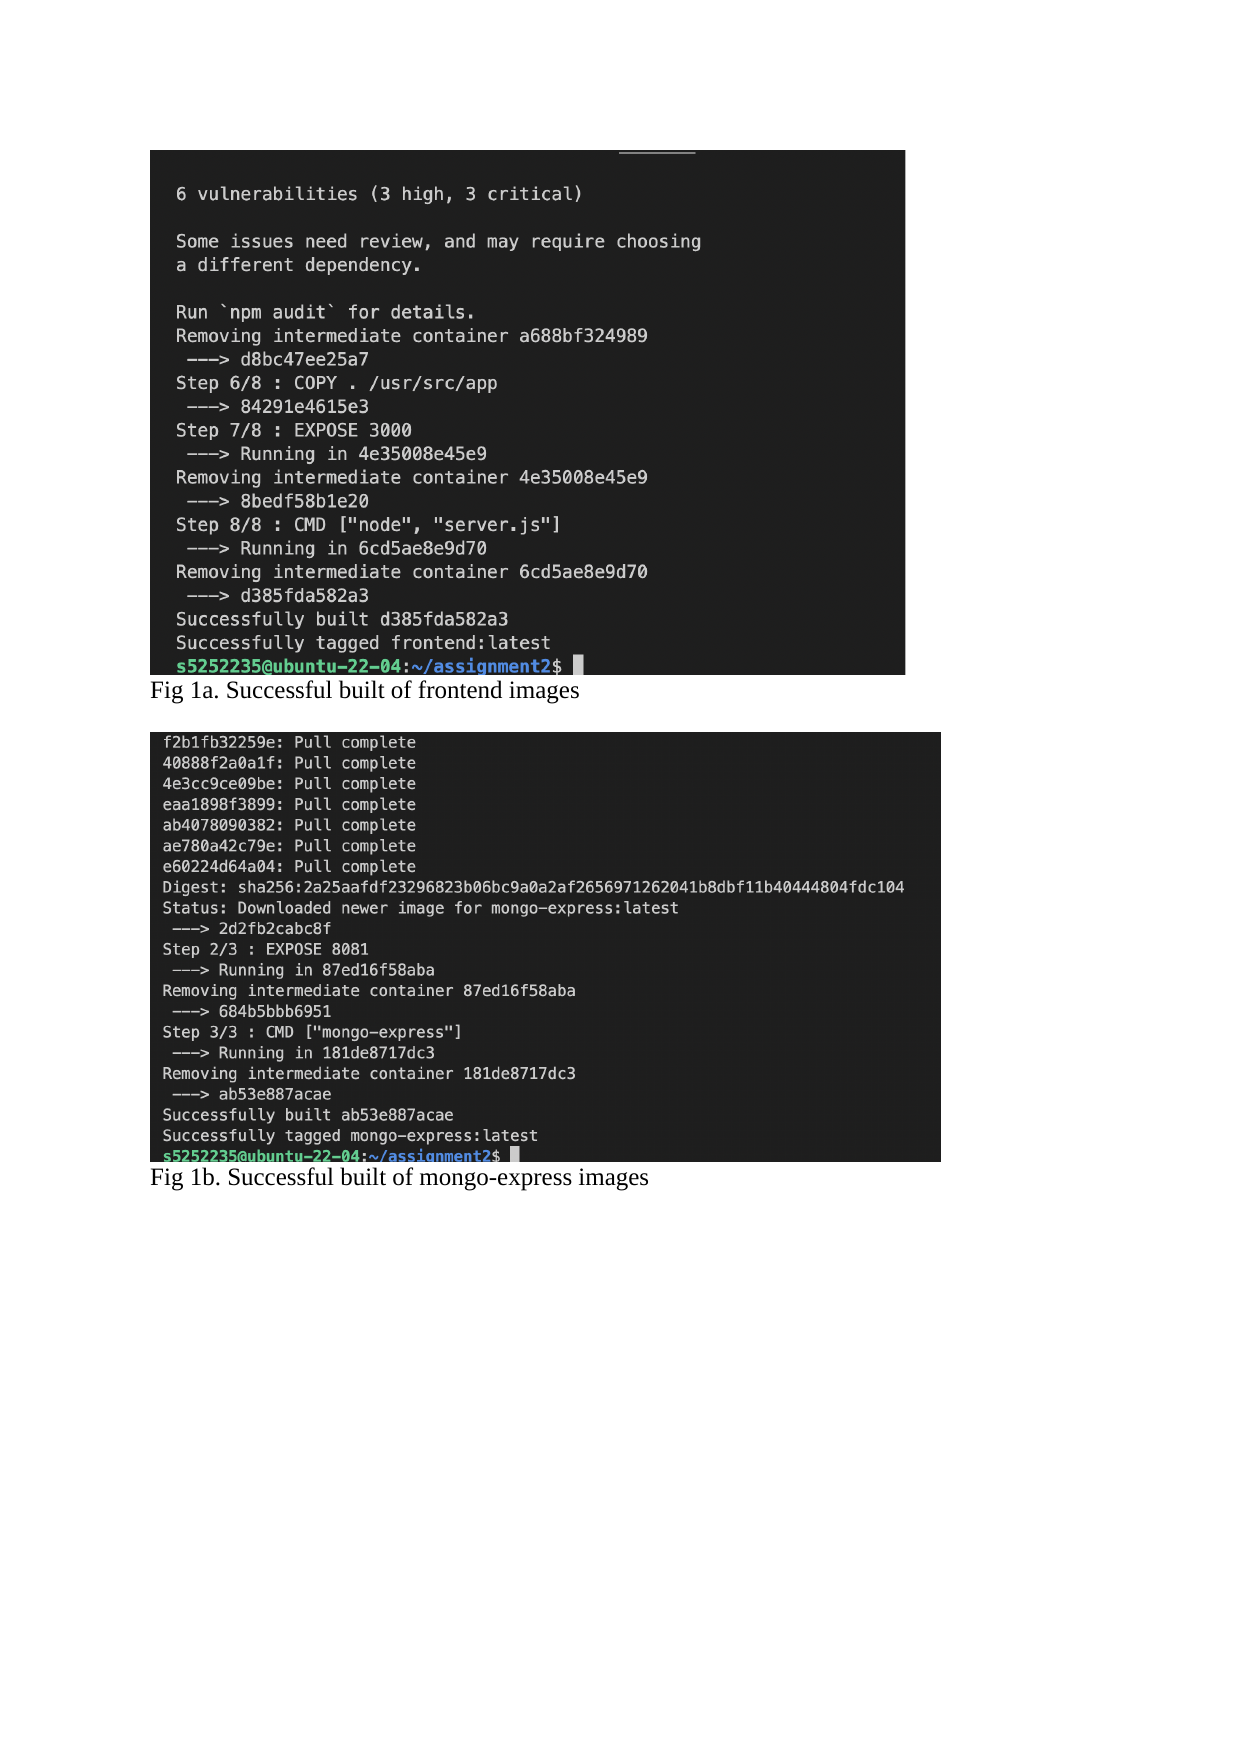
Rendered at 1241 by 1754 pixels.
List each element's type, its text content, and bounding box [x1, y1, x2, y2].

text Fig 1b. Successful built of mongo-express images [150, 1162, 1090, 1191]
text Fig 1a. Successful built of frontend images [150, 675, 1090, 704]
picture [150, 150, 906, 675]
picture [150, 732, 941, 1162]
